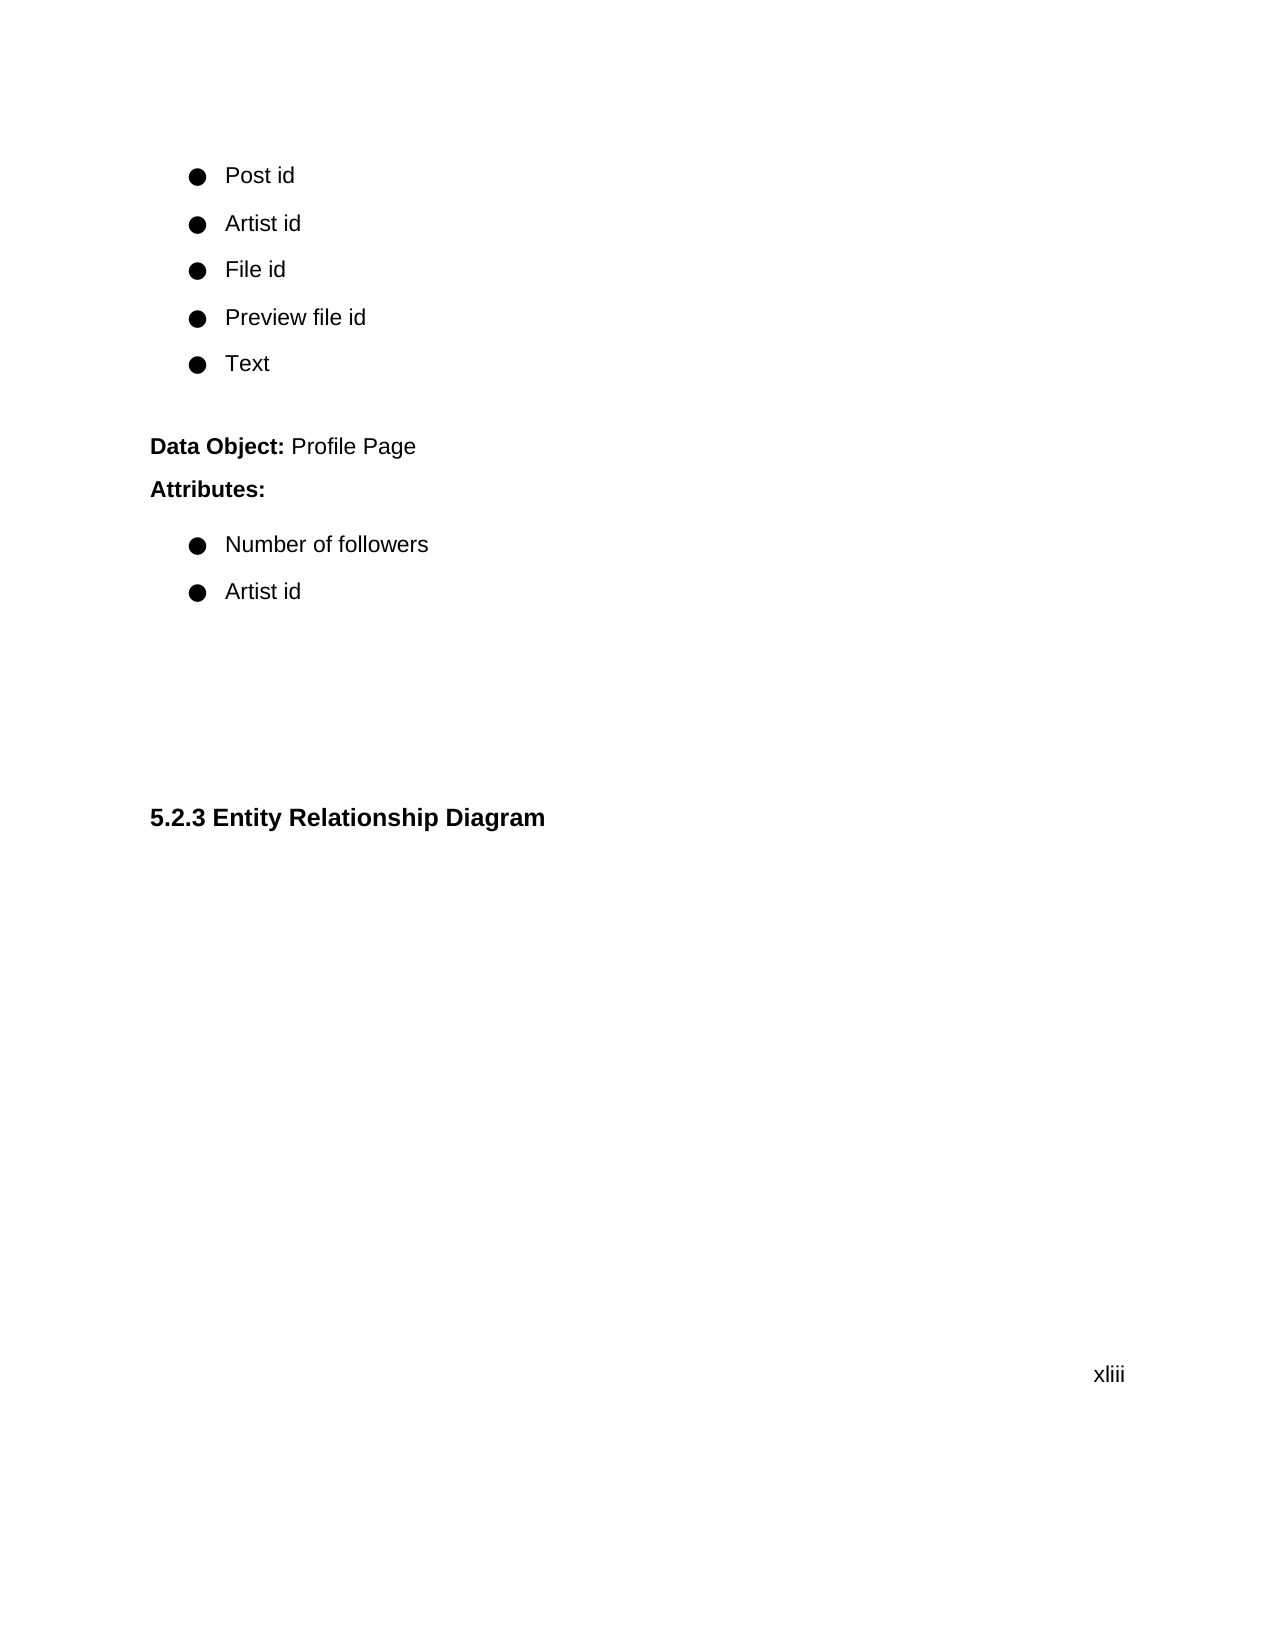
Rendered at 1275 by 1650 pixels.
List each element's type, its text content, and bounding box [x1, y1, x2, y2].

text Data Object: Profile Page [150, 433, 1125, 459]
text Attributes: [150, 476, 1125, 502]
subtitle 5.2.3 Entity Relationship Diagram [150, 803, 1125, 831]
list Text [187, 338, 1125, 385]
list Artist id [187, 197, 1125, 244]
list Number of followers [187, 519, 1125, 566]
list Post id [187, 150, 1125, 197]
list File id [187, 244, 1125, 291]
list Preview file id [187, 291, 1125, 338]
list Artist id [187, 566, 1125, 613]
